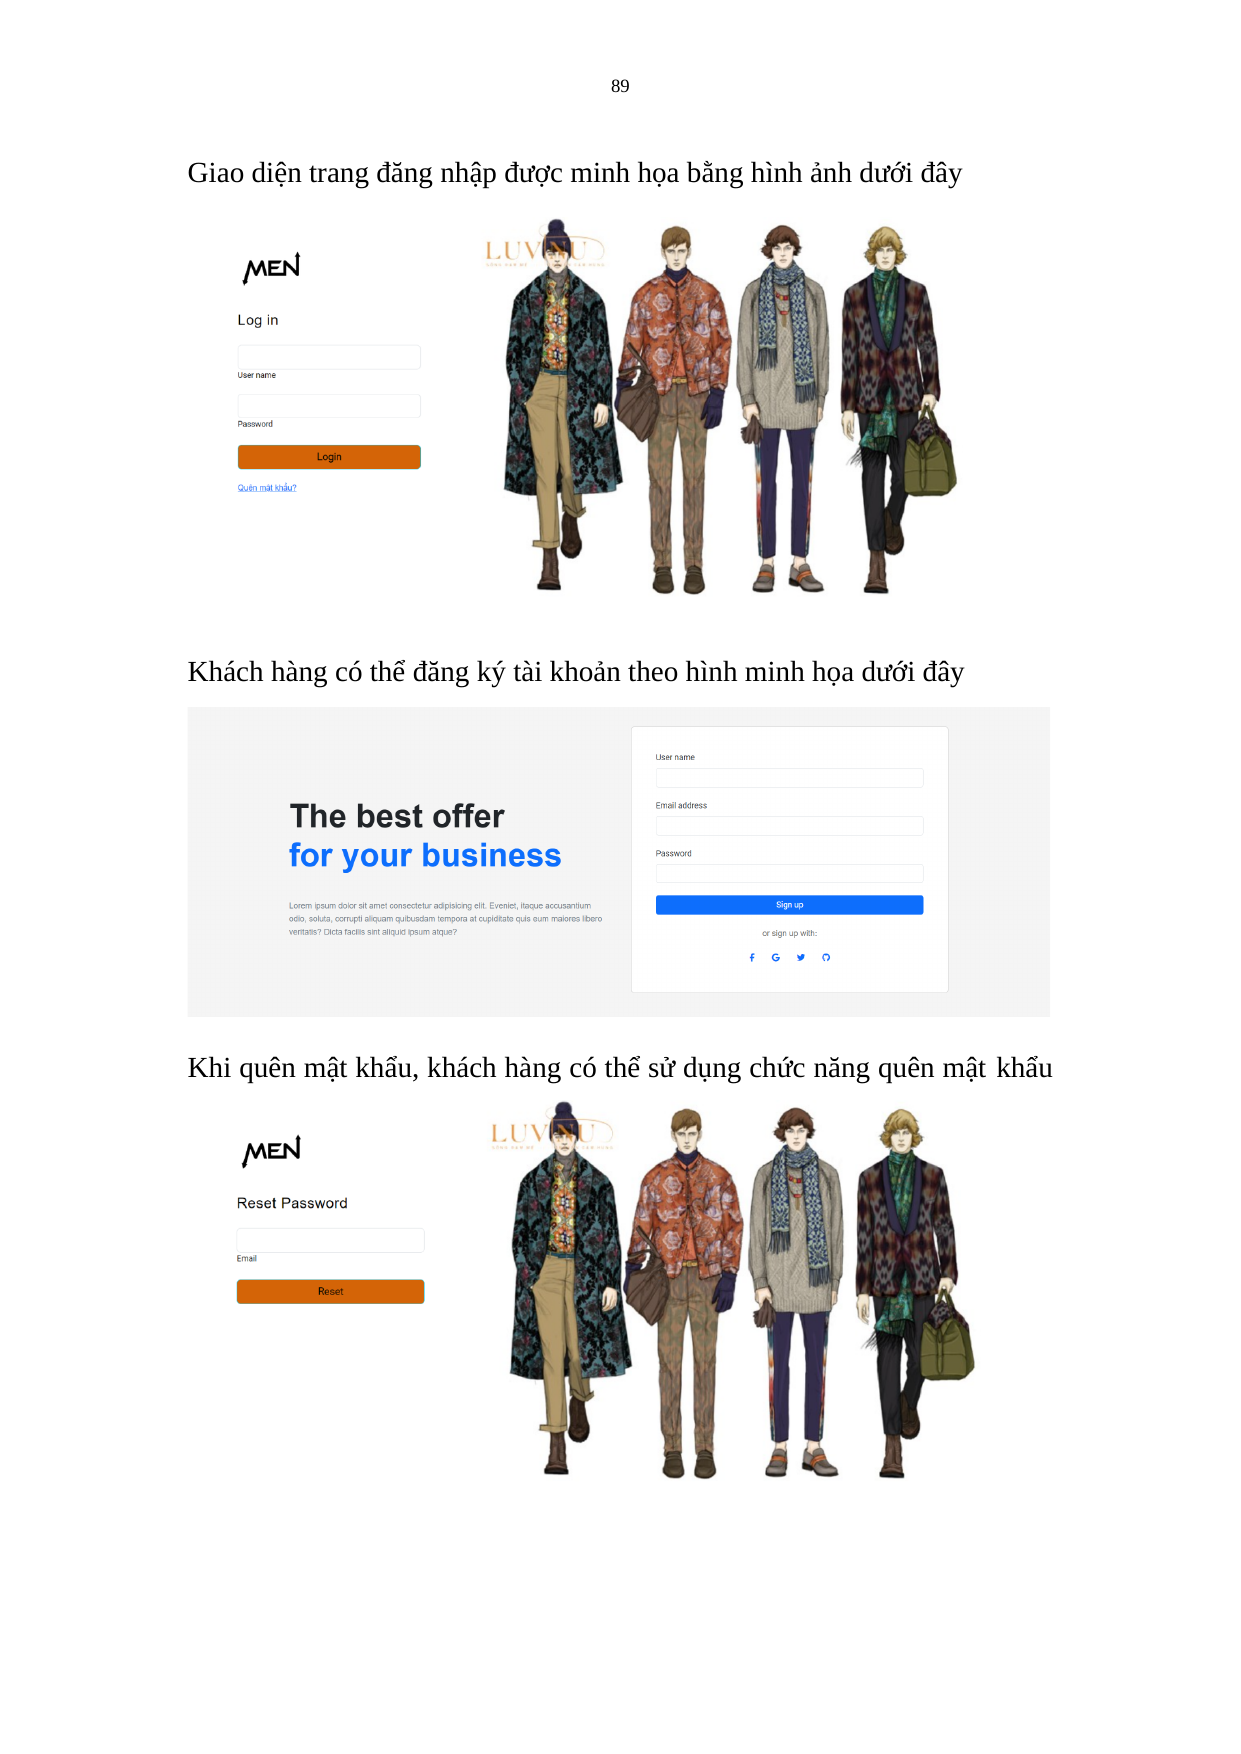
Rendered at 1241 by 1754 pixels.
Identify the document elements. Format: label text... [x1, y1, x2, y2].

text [187, 1050, 1053, 1510]
text Khách hàng có thể đăng ký tài khoản theo hình minh họa dưới đây [187, 654, 1053, 688]
picture [187, 707, 1050, 1017]
picture [187, 217, 1033, 625]
text Giao diện trang đăng nhập được minh họa bằng hình ảnh dưới đây [187, 155, 1053, 188]
picture [187, 1100, 1051, 1511]
